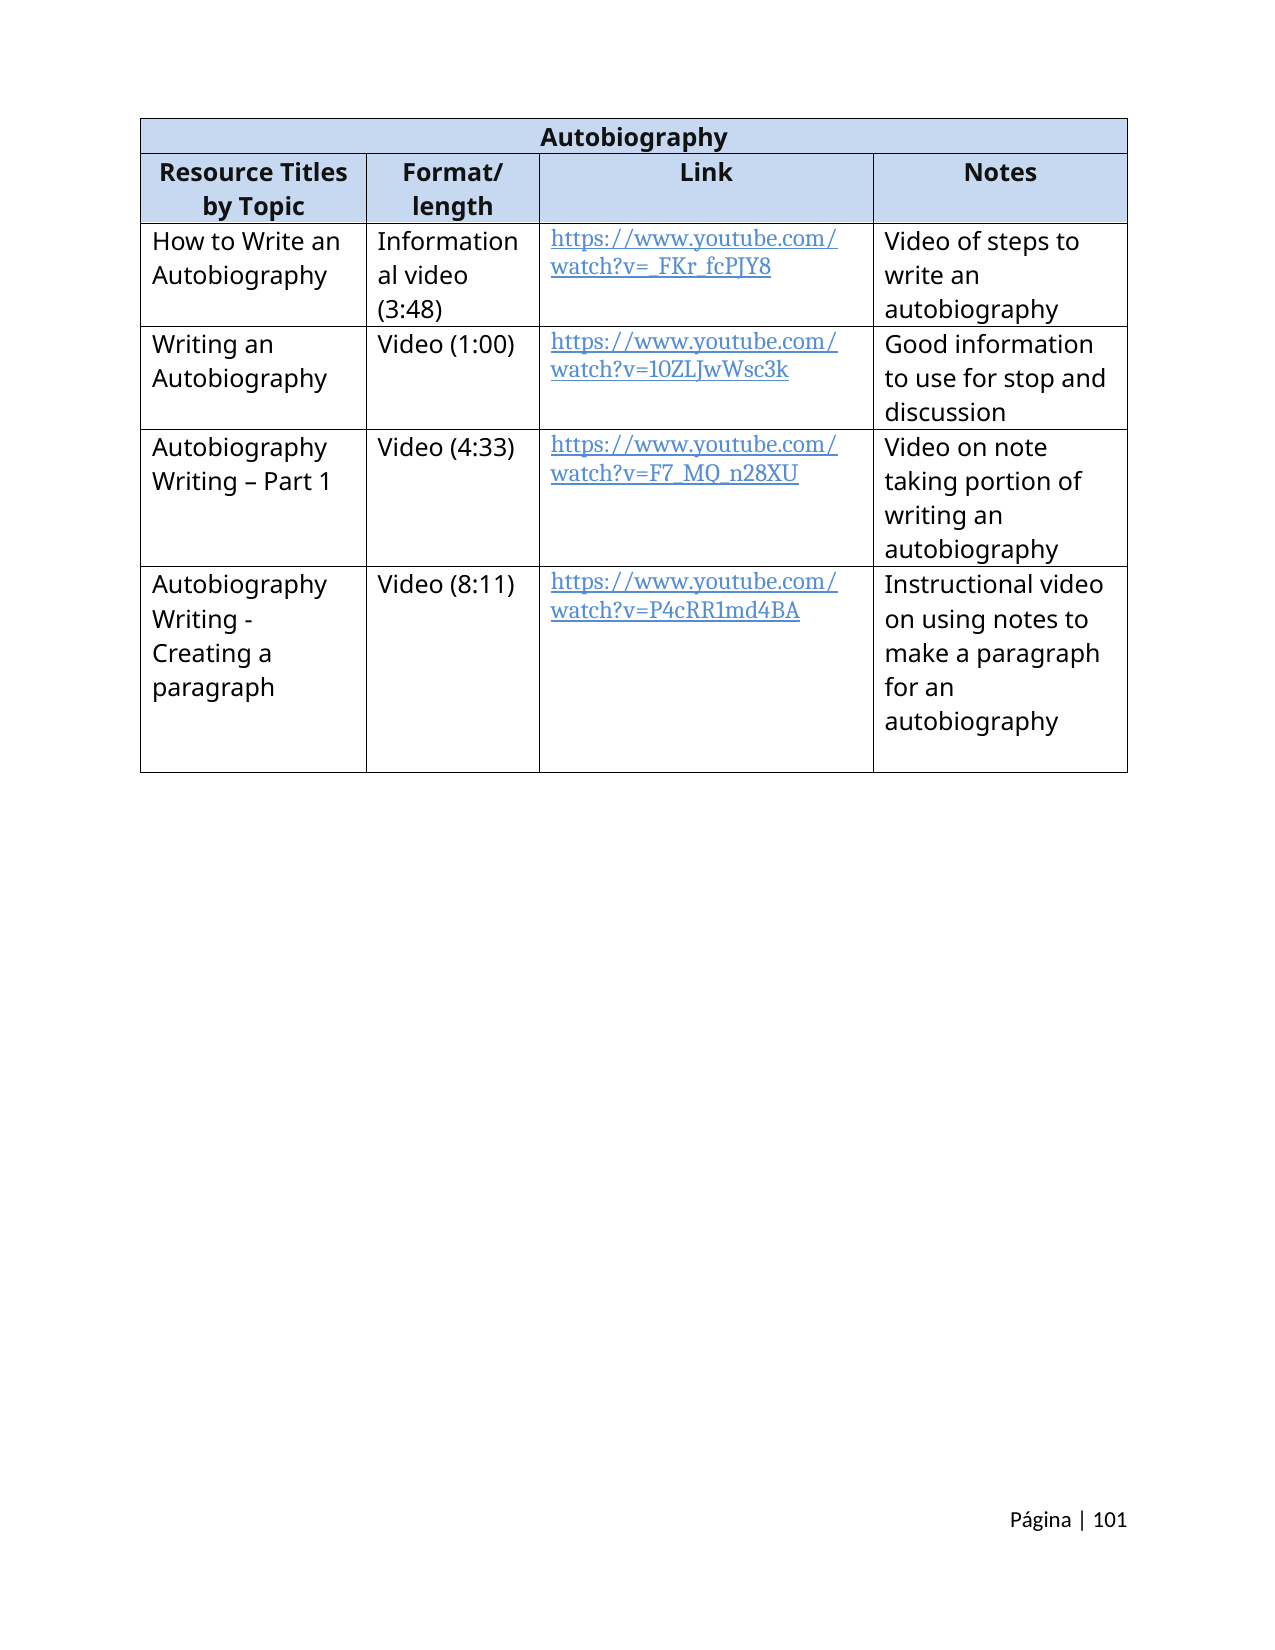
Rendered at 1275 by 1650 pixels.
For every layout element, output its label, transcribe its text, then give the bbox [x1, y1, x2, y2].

table_cell Link [540, 154, 873, 222]
table_cell Good information to use for stop and discussion [874, 327, 1127, 429]
table_header Autobiography [141, 119, 1127, 153]
table_cell Video of steps to write an autobiography [874, 224, 1127, 326]
table_cell How to Write an Autobiography [141, 224, 366, 326]
table_cell https://www.youtube.com/watch?v=10ZLJwWsc3k [540, 327, 873, 429]
table_cell Format/length [367, 154, 539, 222]
table_cell Notes [874, 154, 1127, 222]
table_cell https://www.youtube.com/watch?v=P4cRR1md4BA [540, 567, 873, 772]
table_cell Video on note taking portion of writing an autobiography [874, 430, 1127, 566]
table_cell Instructional video on using notes to make a paragraph for an autobiography [874, 567, 1127, 772]
table_cell https://www.youtube.com/watch?v=_FKr_fcPJY8 [540, 224, 873, 326]
table_cell Writing an Autobiography [141, 327, 366, 429]
table_cell https://www.youtube.com/watch?v=F7_MQ_n28XU [540, 430, 873, 566]
table_cell Informational video (3:48) [367, 224, 539, 326]
table_cell Resource Titles by Topic [141, 154, 366, 222]
table_cell Autobiography Writing - Creating a paragraph [141, 567, 366, 772]
table_cell Video (1:00) [367, 327, 539, 429]
table_cell Autobiography Writing – Part 1 [141, 430, 366, 566]
table_cell Video (8:11) [367, 567, 539, 772]
table_cell Video (4:33) [367, 430, 539, 566]
